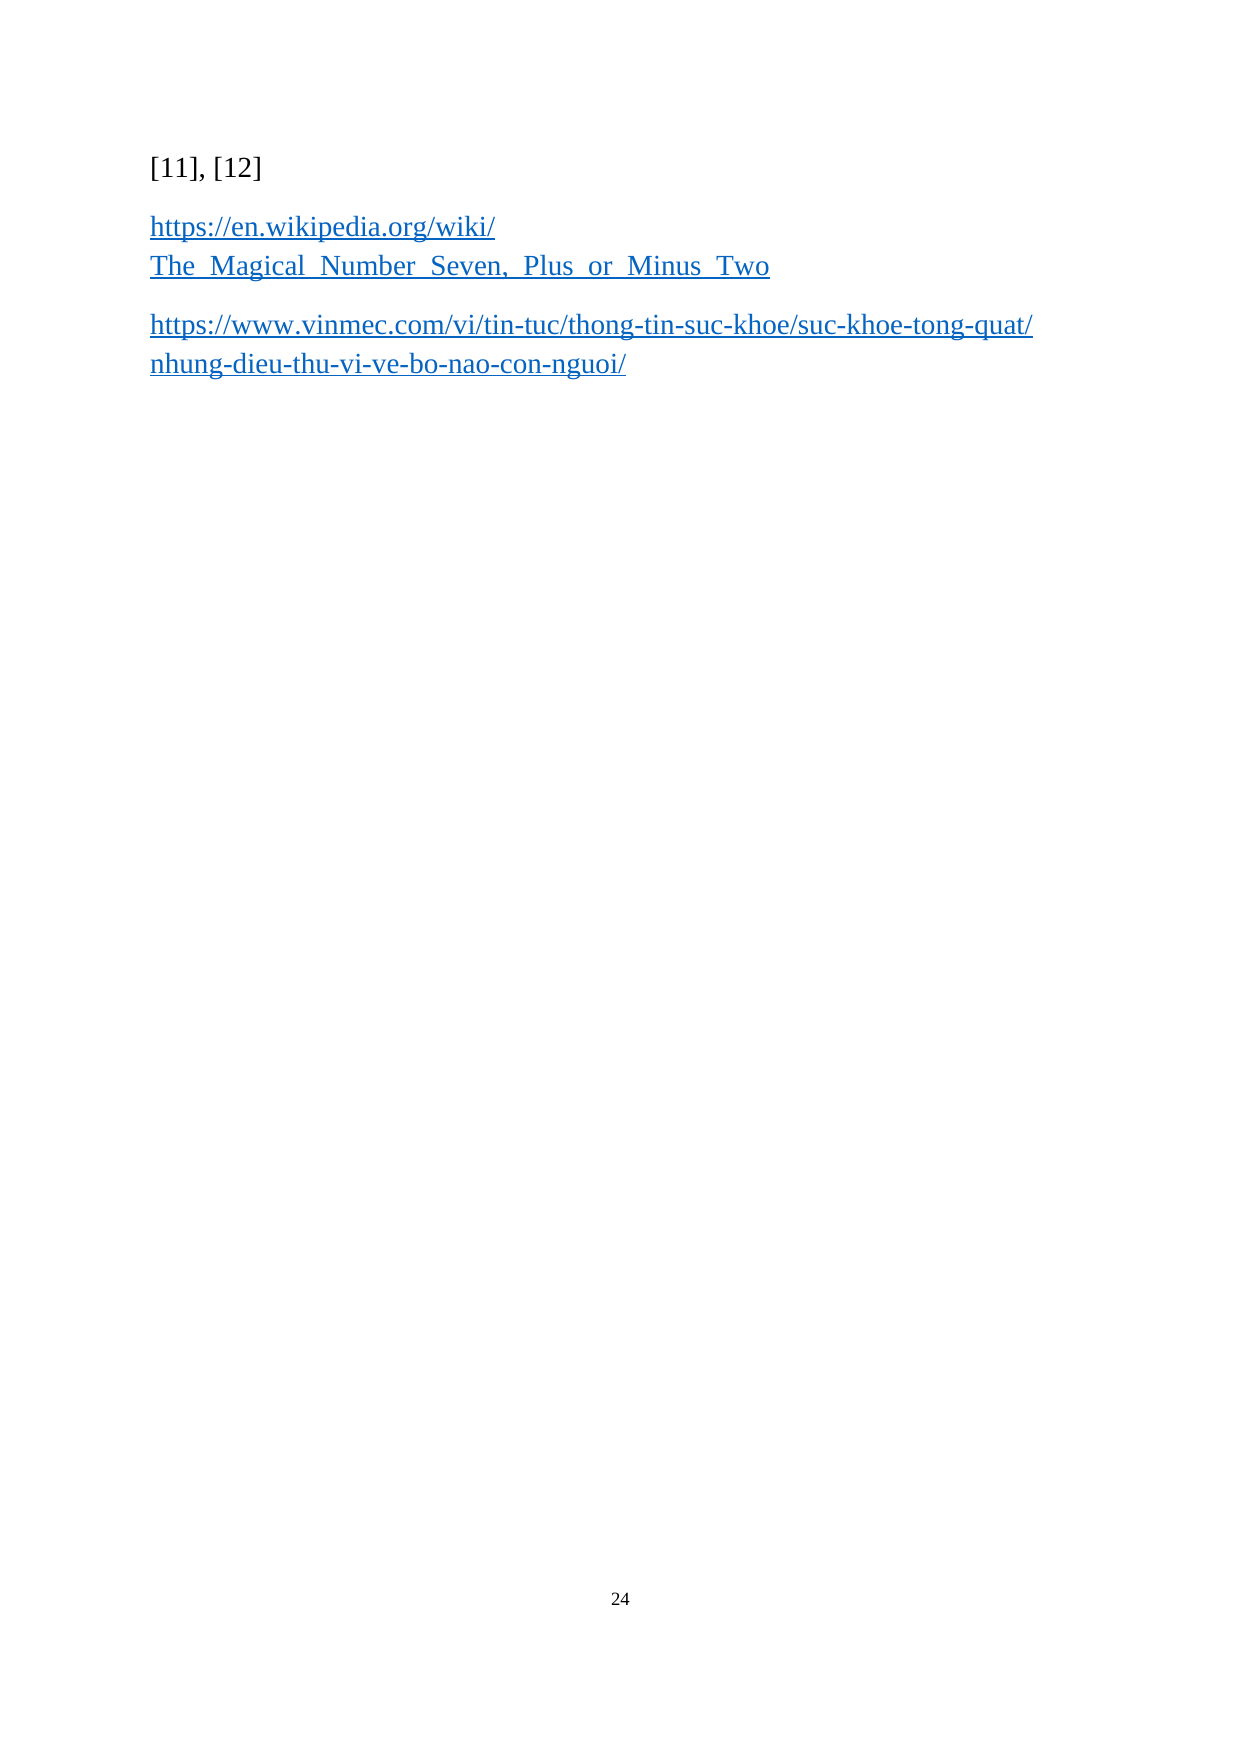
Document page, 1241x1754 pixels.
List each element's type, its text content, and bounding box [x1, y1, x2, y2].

text [11], [12] [150, 150, 1090, 183]
text https://www.vinmec.com/vi/tin-tuc/thong-tin-suc-khoe/suc-khoe-tong-quat/nhung-dieu-thu-vi-ve-bo-nao-con-nguoi/ [150, 307, 1090, 379]
text https://en.wikipedia.org/wiki/The_Magical_Number_Seven,_Plus_or_Minus_Two [150, 209, 1090, 281]
